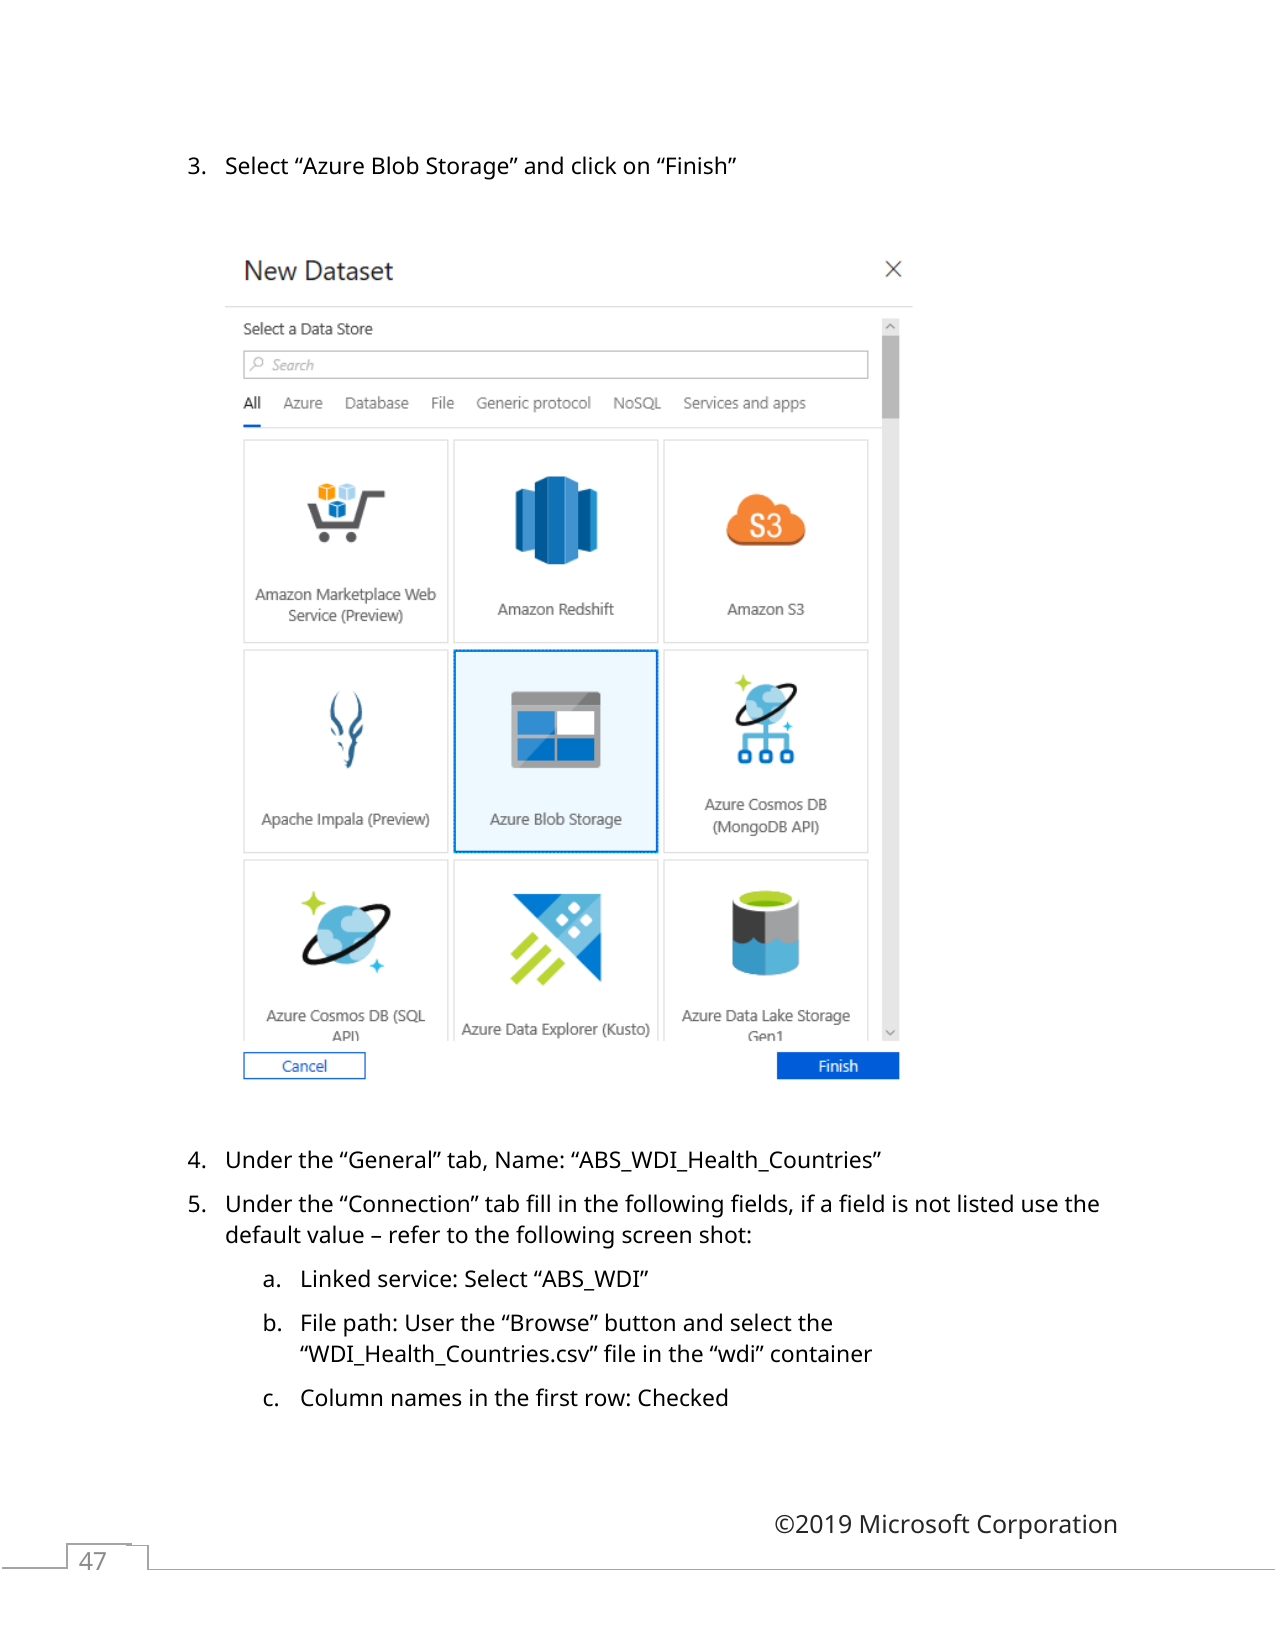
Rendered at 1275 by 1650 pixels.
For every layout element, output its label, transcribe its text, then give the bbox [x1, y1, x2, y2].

list Under the “Connection” tab fill in the following fields, if a field is not listed use the default value – refer to the following screen shot: [187, 1188, 1125, 1250]
list Select “Azure Blob Storage” and click on “Finish” [187, 150, 1125, 181]
list Column names in the first row: Checked [262, 1382, 1125, 1413]
list File path: User the “Browse” button and select the “WDI_Health_Countries.csv” file in the “wdi” container [262, 1307, 1125, 1369]
list Linked service: Select “ABS_WDI” [262, 1263, 1125, 1294]
list Under the “General” tab, Name: “ABS_WDI_Health_Countries” [187, 1144, 1125, 1175]
picture [225, 237, 913, 1088]
